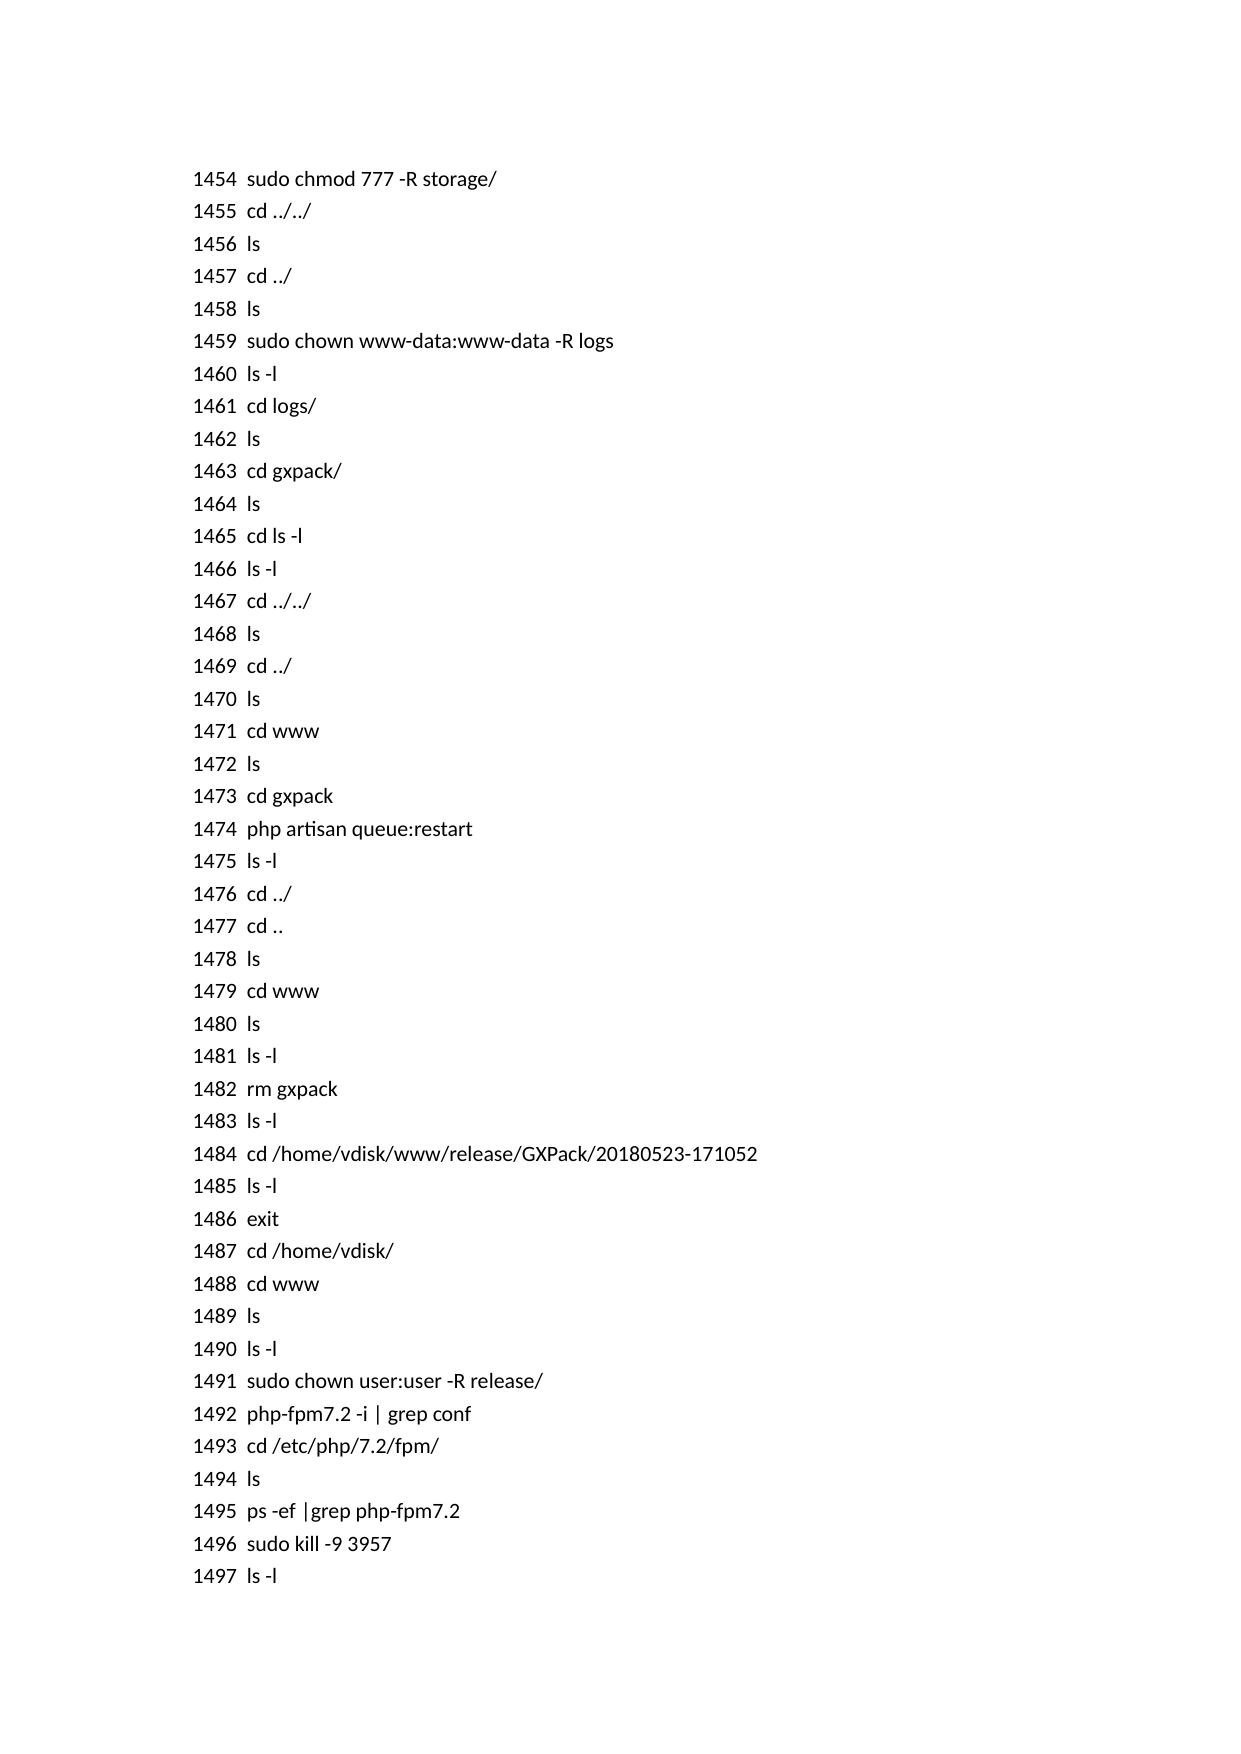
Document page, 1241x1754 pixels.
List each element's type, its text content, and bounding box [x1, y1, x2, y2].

text 1455 cd ../../ [187, 194, 1053, 227]
text 1457 cd ../ [187, 259, 1053, 292]
text 1456 ls [187, 227, 1053, 259]
text 1458 ls [187, 292, 1053, 324]
text 1454 sudo chmod 777 -R storage/ [187, 162, 1053, 194]
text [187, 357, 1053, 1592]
text 1459 sudo chown www-data:www-data -R logs [187, 324, 1053, 357]
